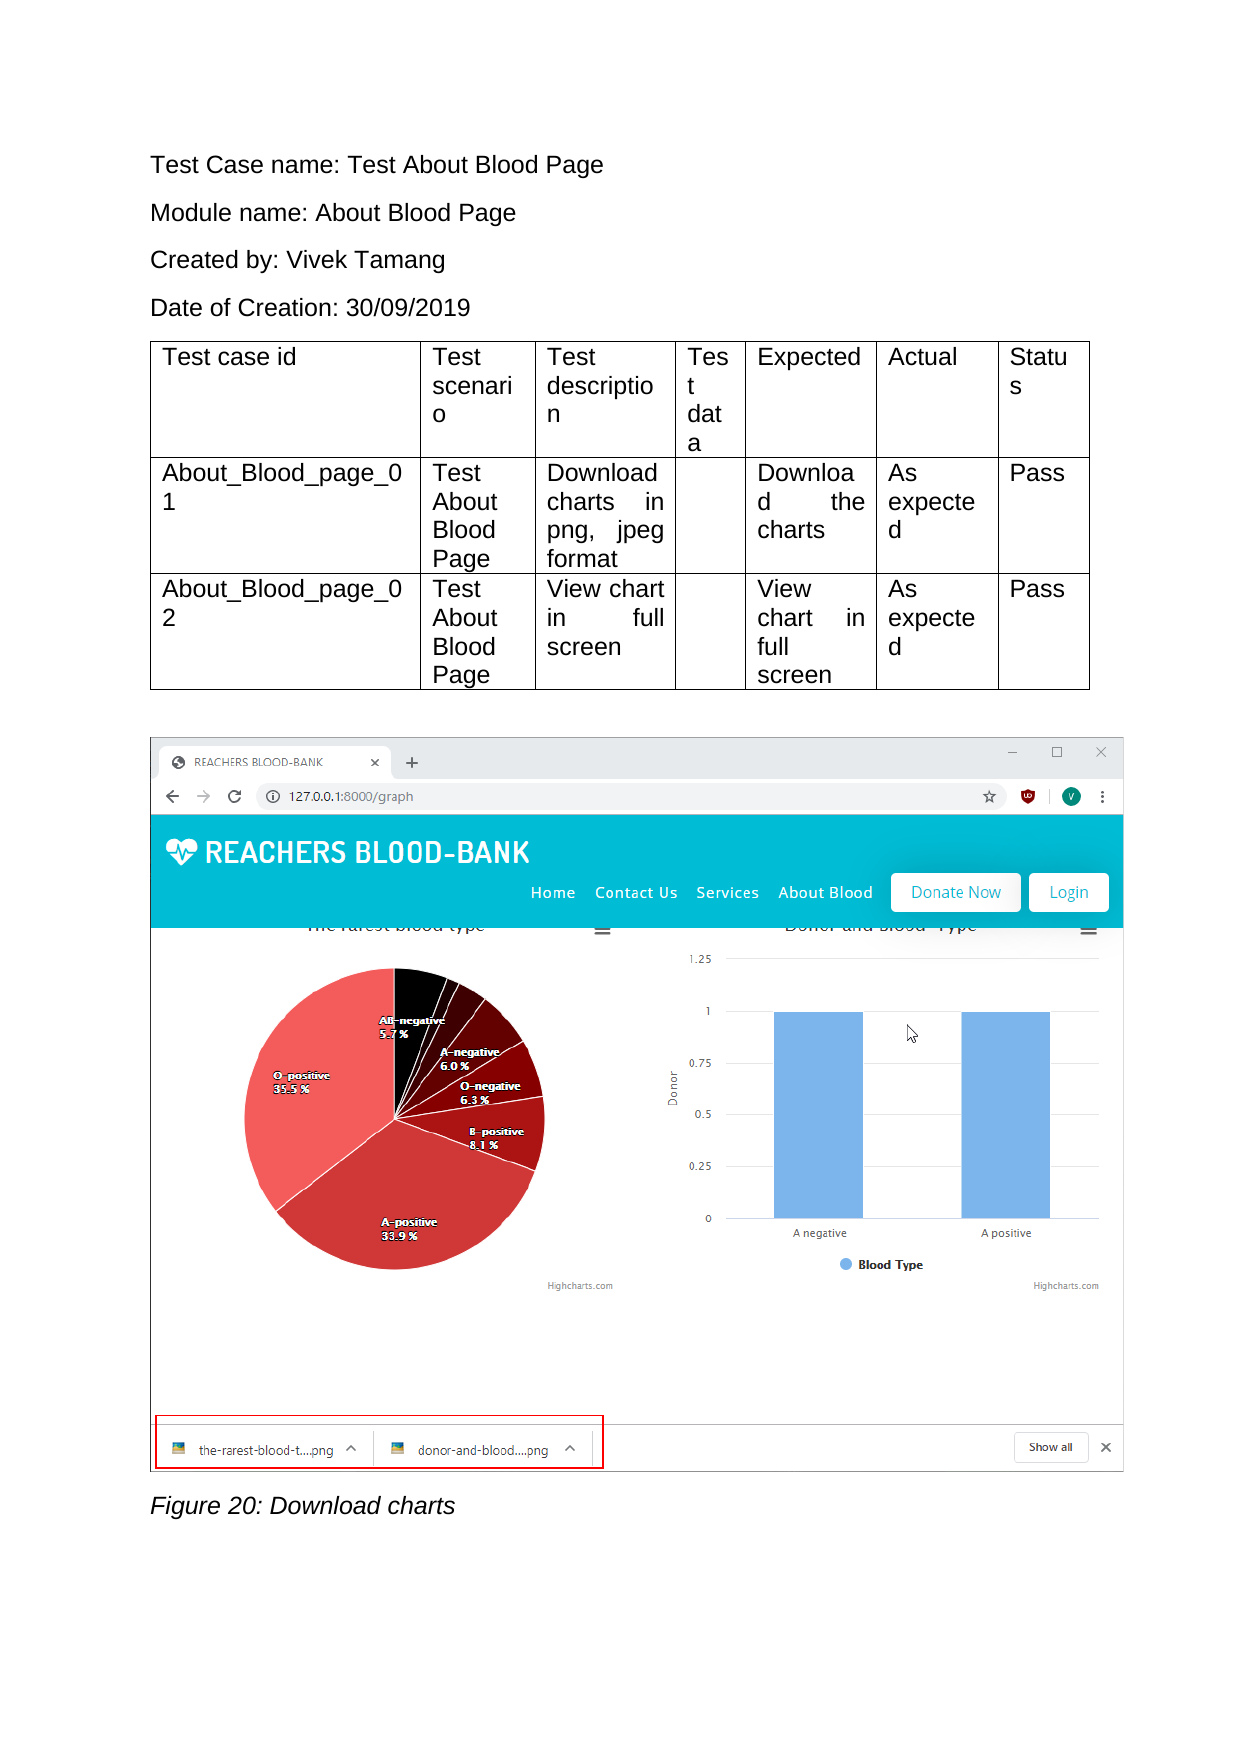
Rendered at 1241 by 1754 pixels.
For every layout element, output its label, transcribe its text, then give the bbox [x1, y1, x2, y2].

table_cell Download the charts [746, 458, 876, 573]
table_header Test case id [151, 342, 420, 457]
table_cell View chart in full screen [746, 574, 876, 689]
table_header Test scenario [421, 342, 535, 457]
table_cell Pass [999, 574, 1089, 689]
table_cell Test About Blood Page [421, 458, 535, 573]
table_cell View chart in full screen [536, 574, 675, 689]
table_header Test description [536, 342, 675, 457]
table_header Test data [676, 342, 745, 457]
text Module name: About Blood Page [150, 198, 1090, 226]
picture [150, 737, 1124, 1472]
table_cell Download charts in png, jpeg format [536, 458, 675, 573]
table_cell [676, 458, 745, 573]
text Created by: Vivek Tamang [150, 245, 1090, 274]
text Test Case name: Test About Blood Page [150, 150, 1090, 179]
table_cell As expected [877, 574, 998, 689]
table_cell As expected [877, 458, 998, 573]
table_cell Test About Blood Page [421, 574, 535, 689]
text Figure 20: Download charts [150, 1491, 1090, 1520]
table_header Status [999, 342, 1089, 457]
table_cell About_Blood_page_02 [151, 574, 420, 689]
table_cell Pass [999, 458, 1089, 573]
table_cell About_Blood_page_01 [151, 458, 420, 573]
table_cell [676, 574, 745, 689]
table_header Actual [877, 342, 998, 457]
text Date of Creation: 30/09/2019 [150, 293, 1090, 322]
table_header Expected [746, 342, 876, 457]
